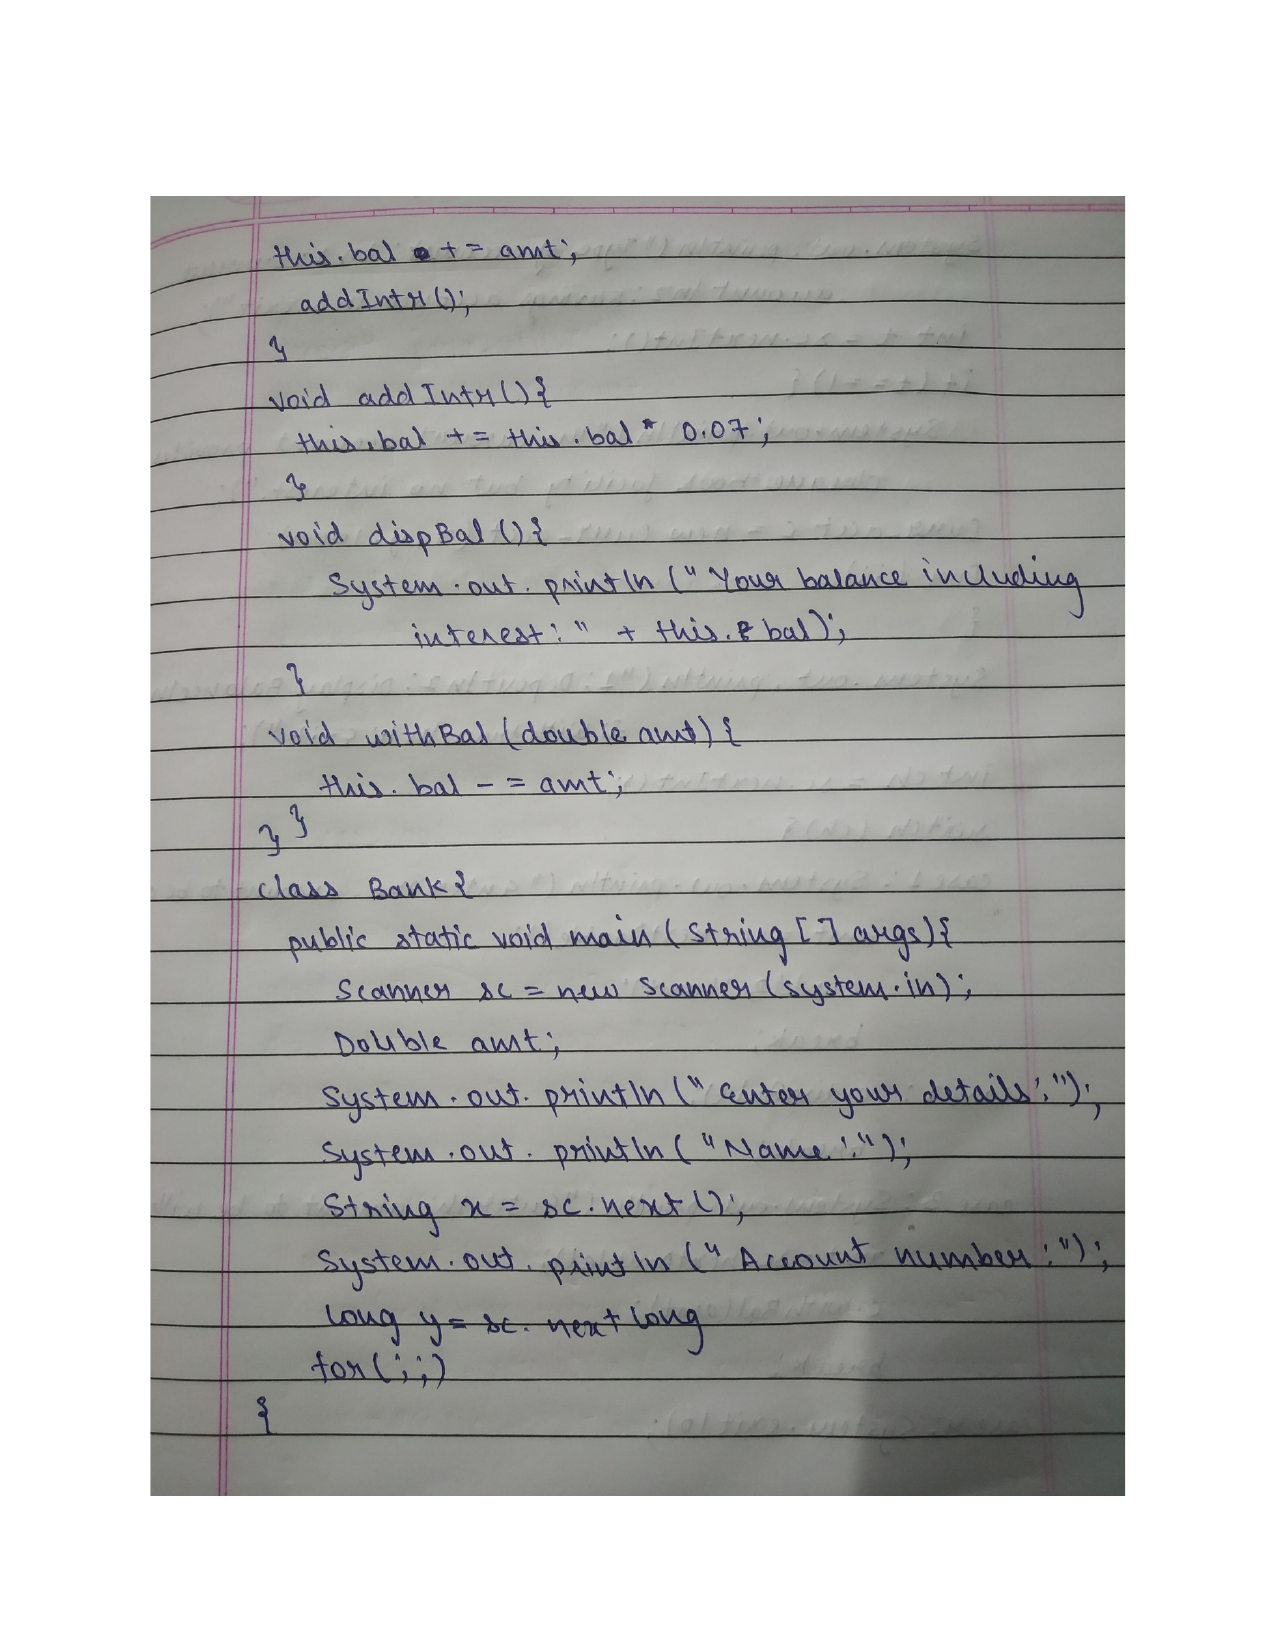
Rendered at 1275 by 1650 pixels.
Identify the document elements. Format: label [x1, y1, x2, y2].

picture [150, 196, 1125, 1496]
